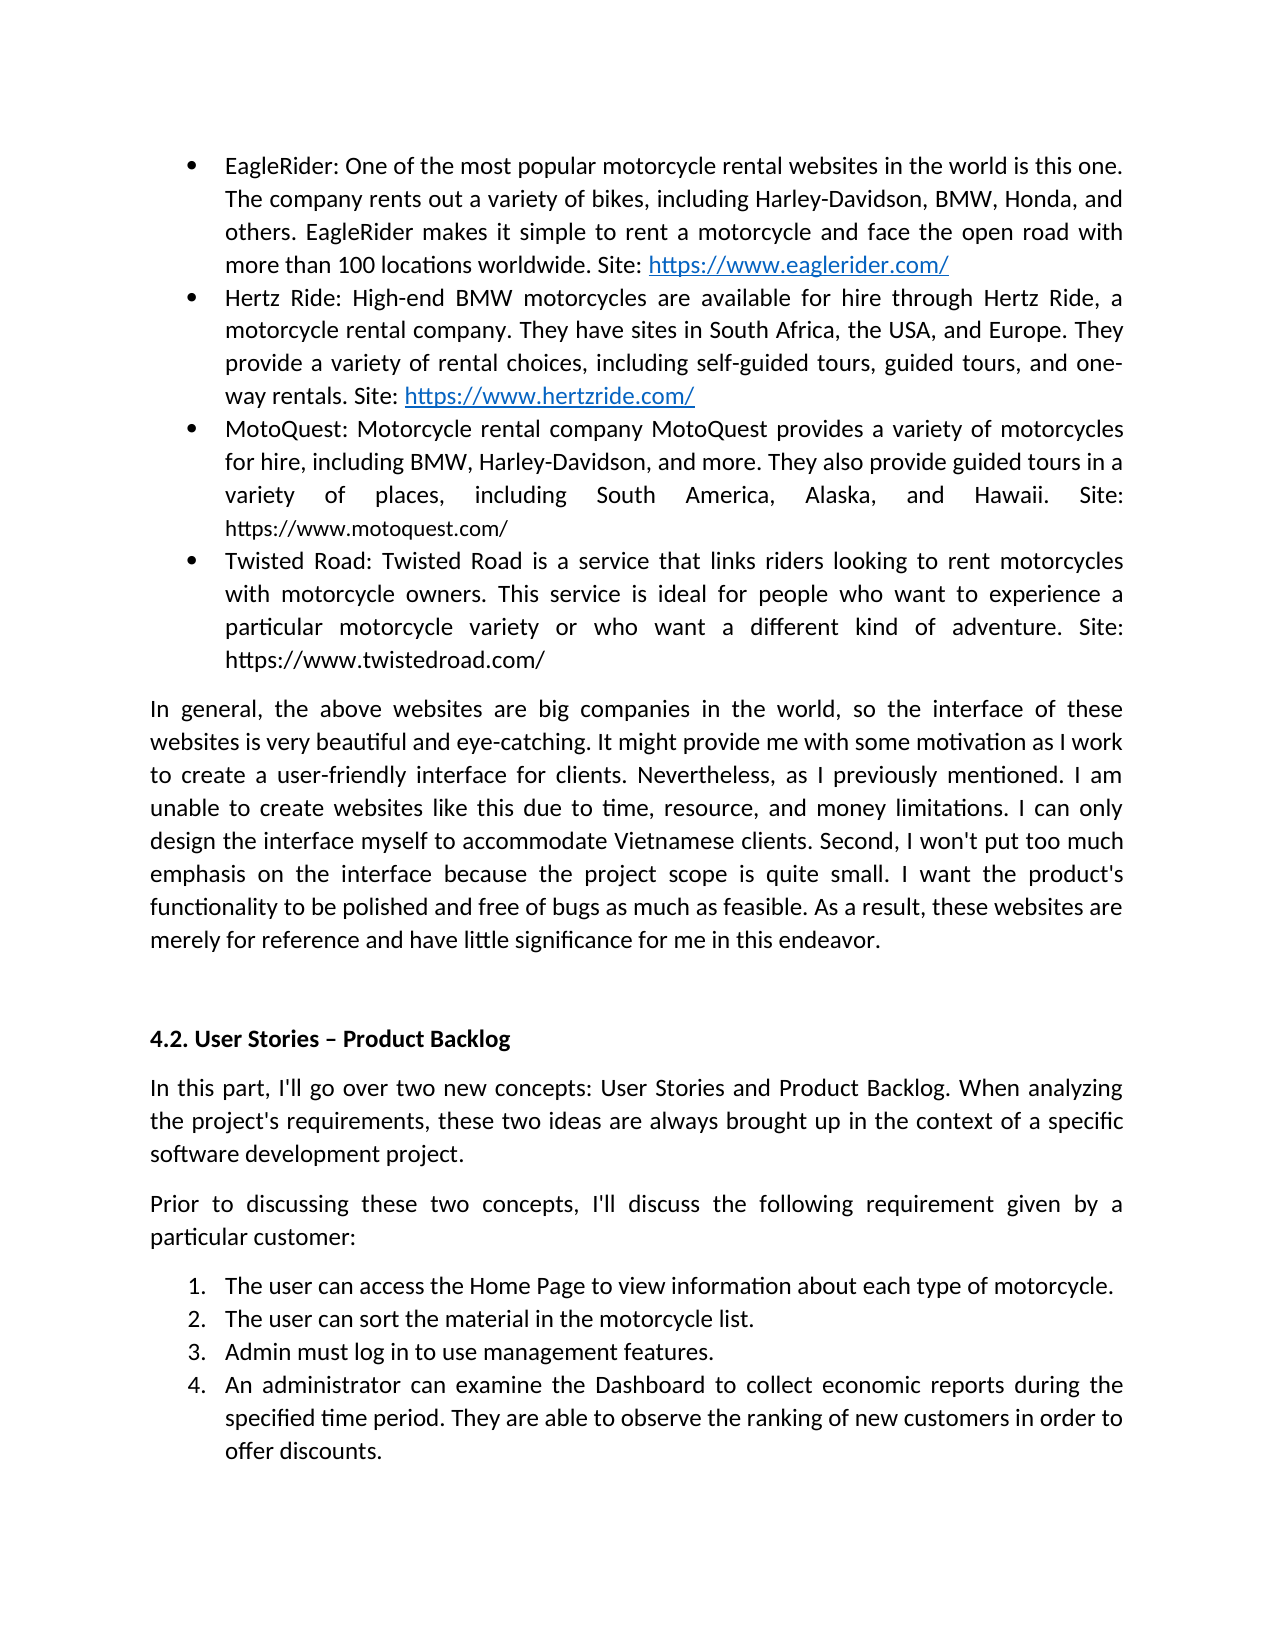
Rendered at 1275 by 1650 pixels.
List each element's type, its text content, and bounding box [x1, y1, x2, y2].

text Prior to discussing these two concepts, I'll discuss the following requirement given by a particular customer: [150, 1188, 1125, 1251]
list Admin must log in to use management features. [187, 1336, 1125, 1367]
list MotoQuest: Motorcycle rental company MotoQuest provides a variety of motorcycles for hire, including BMW, Harley-Davidson, and more. They also provide guided tours in a variety of places, including South America, Alaska, and Hawaii. Site: https://www.motoquest.com/ [187, 413, 1125, 543]
list Hertz Ride: High-end BMW motorcycles are available for hire through Hertz Ride, a motorcycle rental company. They have sites in South Africa, the USA, and Europe. They provide a variety of rental choices, including self-guided tours, guided tours, and one-way rentals. Site: https://www.hertzride.com/ [187, 282, 1125, 411]
list The user can access the Home Page to view information about each type of motorcycle. [187, 1270, 1125, 1301]
list Twisted Road: Twisted Road is a service that links riders looking to rent motorcycles with motorcycle owners. This service is ideal for people who want to experience a particular motorcycle variety or who want a different kind of adventure. Site: https://www.twistedroad.com/ [187, 545, 1125, 674]
text 4.2. User Stories – Product Backlog [150, 1023, 1125, 1053]
list The user can sort the material in the motorcycle list. [187, 1303, 1125, 1334]
list EagleRider: One of the most popular motorcycle rental websites in the world is this one. The company rents out a variety of bikes, including Harley-Davidson, BMW, Honda, and others. EagleRider makes it simple to rent a motorcycle and face the open road with more than 100 locations worldwide. Site: https://www.eaglerider.com/ [187, 150, 1125, 279]
text In general, the above websites are big companies in the world, so the interface of these websites is very beautiful and eye-catching. It might provide me with some motivation as I work to create a user-friendly interface for clients. Nevertheless, as I previously mentioned. I am unable to create websites like this due to time, resource, and money limitations. I can only design the interface myself to accommodate Vietnamese clients. Second, I won't put too much emphasis on the interface because the project scope is quite small. I want the product's functionality to be polished and free of bugs as much as feasible. As a result, these websites are merely for reference and have little significance for me in this endeavor. [150, 693, 1125, 954]
text In this part, I'll go over two new concepts: User Stories and Product Backlog. When analyzing the project's requirements, these two ideas are always brought up in the context of a specific software development project. [150, 1072, 1125, 1169]
list An administrator can examine the Dashboard to collect economic reports during the specified time period. They are able to observe the ranking of new customers in order to offer discounts. [187, 1369, 1125, 1466]
